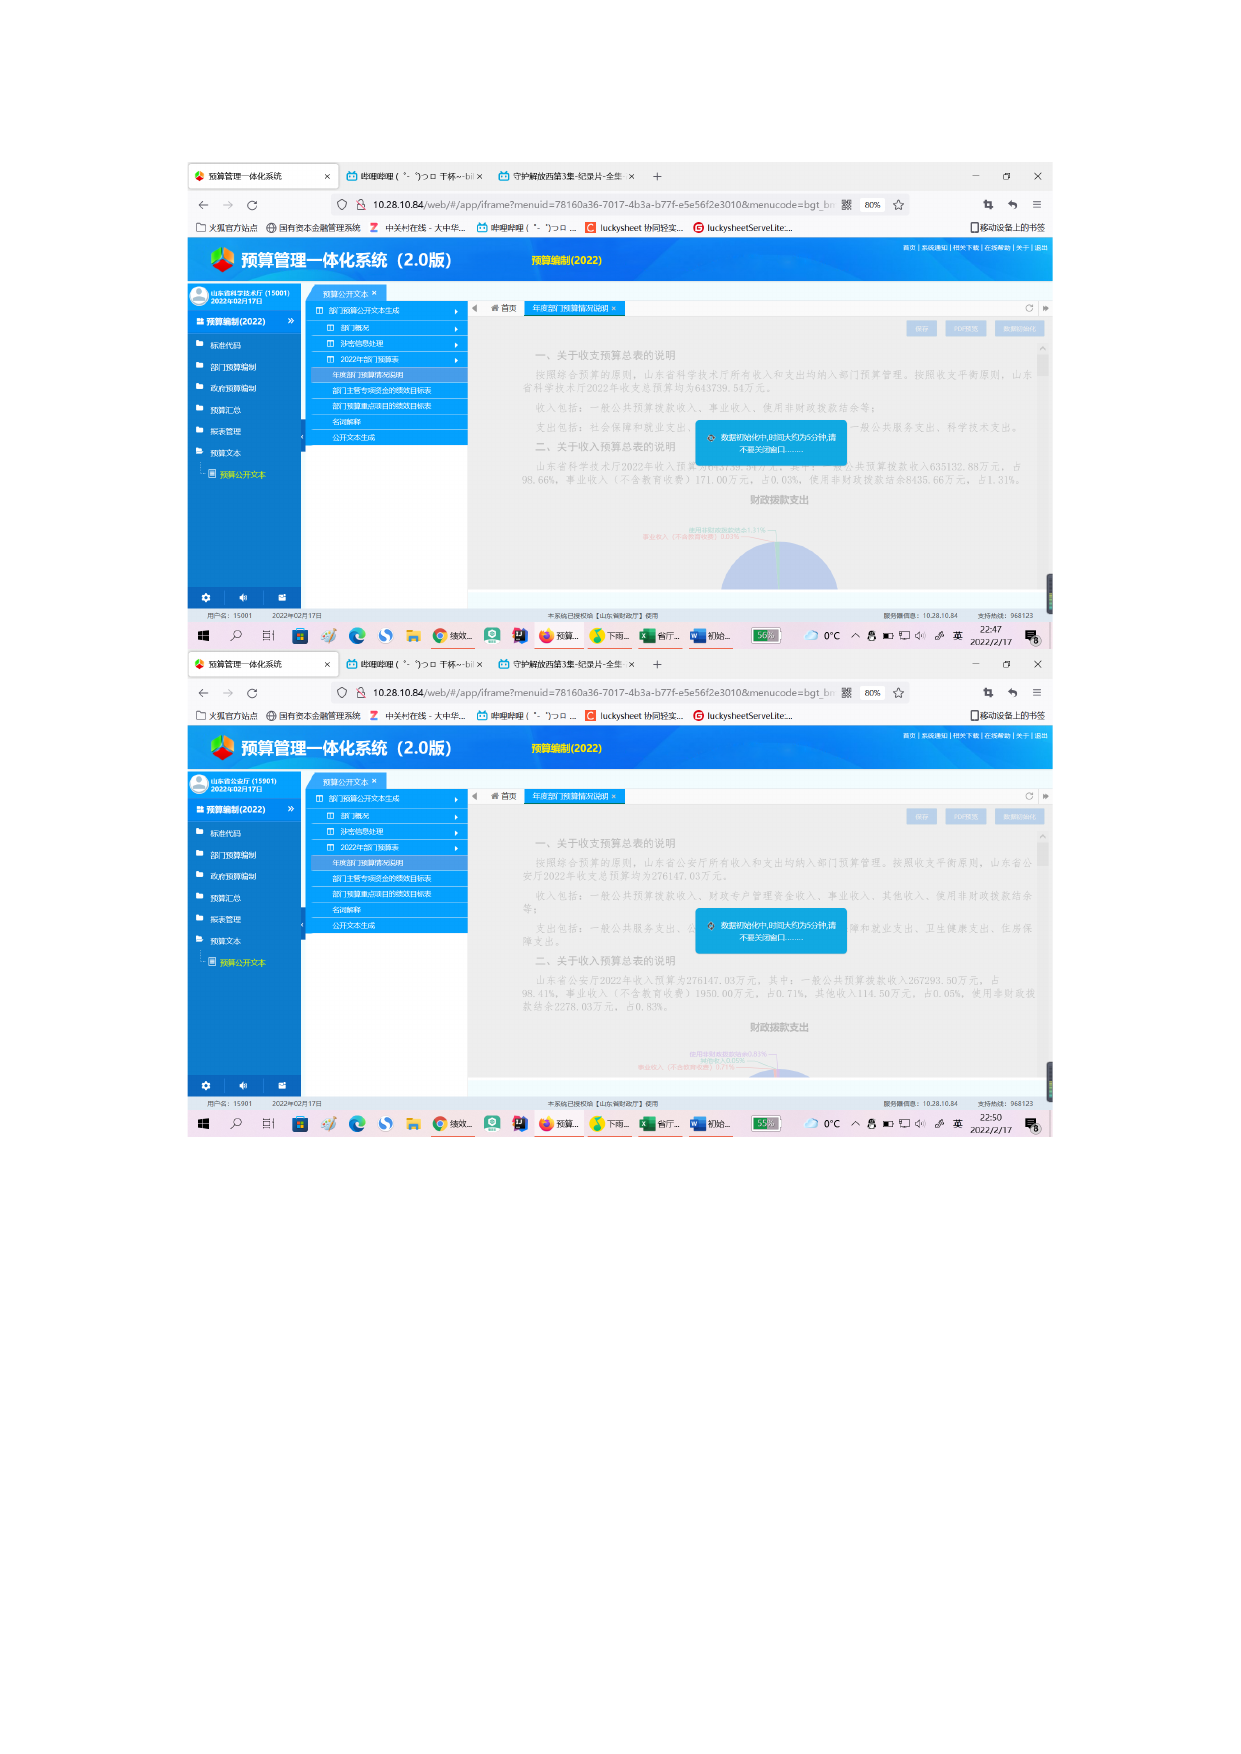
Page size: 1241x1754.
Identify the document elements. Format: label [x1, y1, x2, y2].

picture [187, 162, 1053, 1137]
